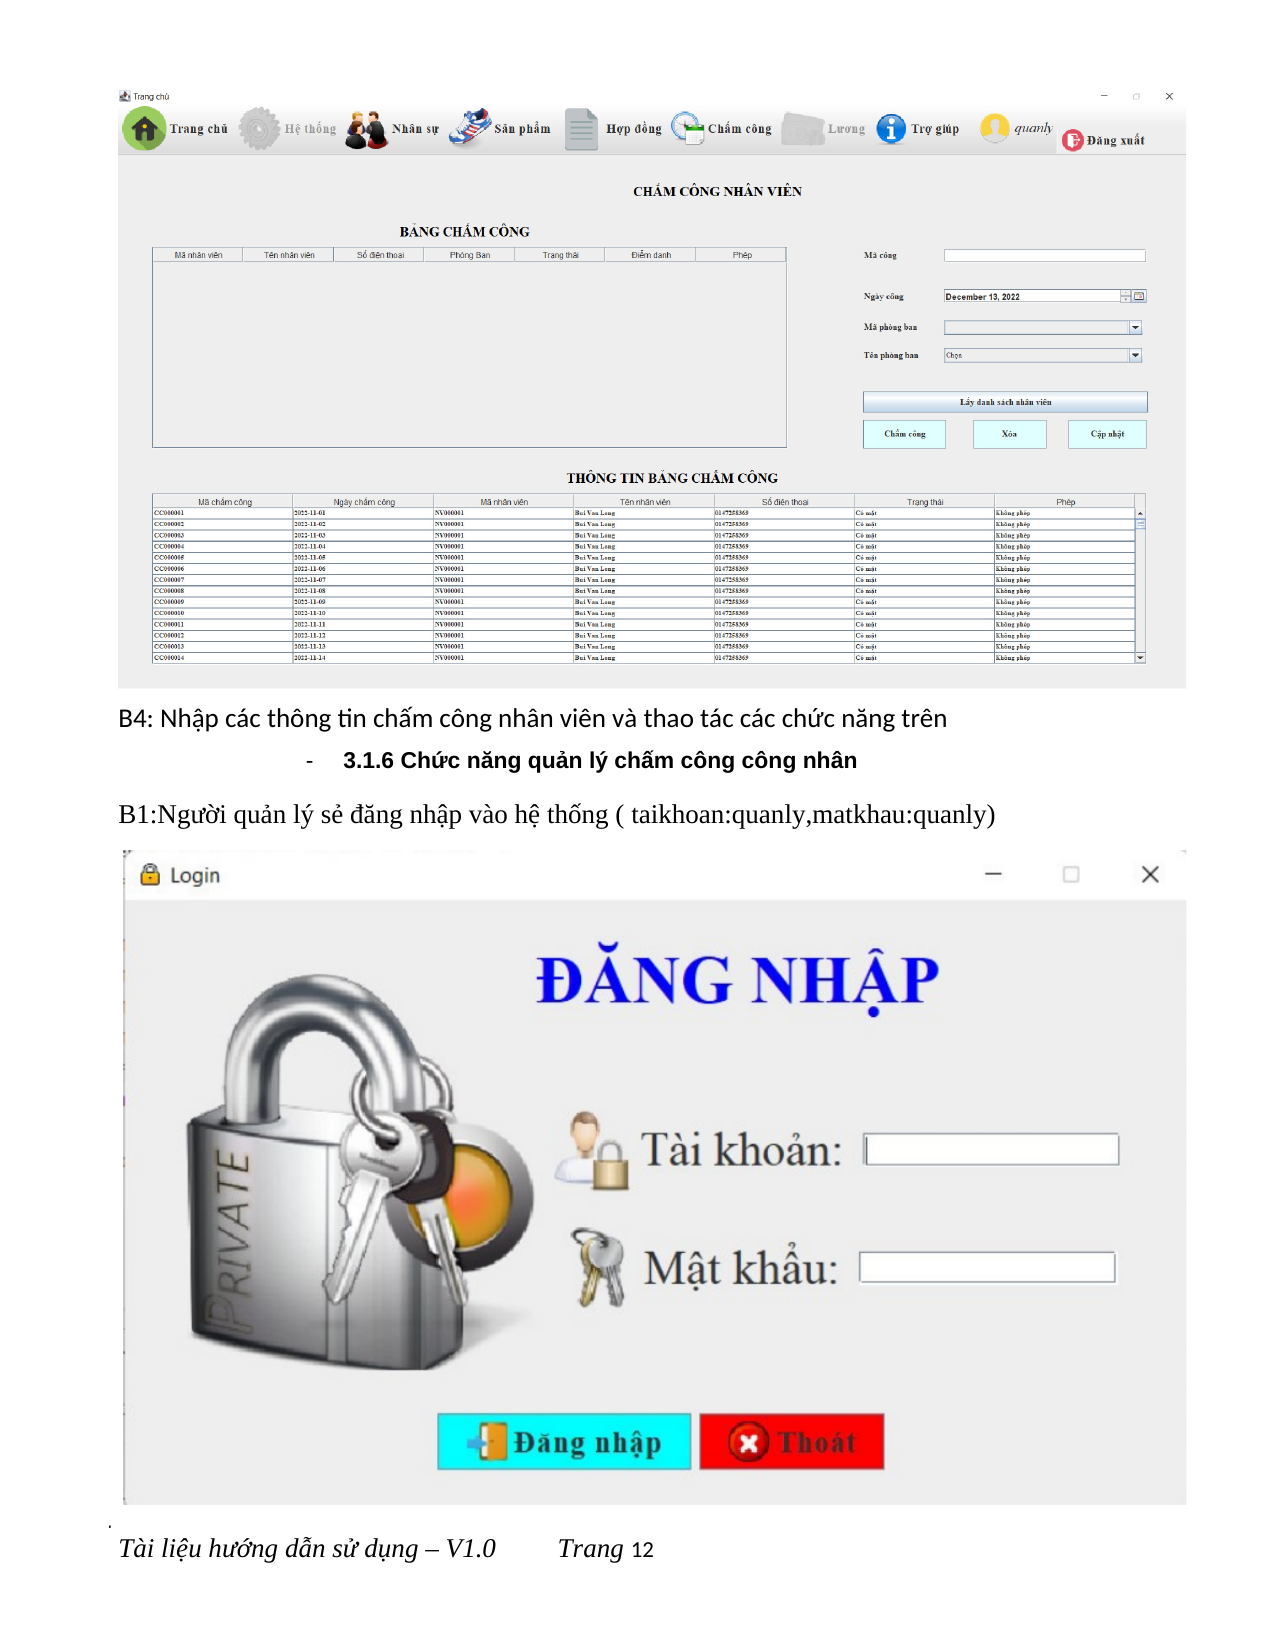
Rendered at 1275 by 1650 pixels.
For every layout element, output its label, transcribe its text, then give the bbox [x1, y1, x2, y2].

subtitle 3.1.6 Chức năng quản lý chấm công công nhân [306, 747, 1186, 773]
picture [118, 848, 1187, 1506]
text B4: Nhập các thông tin chấm công nhân viên và thao tác các chức năng trên [118, 701, 1186, 734]
picture [118, 88, 1187, 689]
text B1:Người quản lý sẻ đăng nhập vào hệ thống ( taikhoan:quanly,matkhau:quanly) [118, 799, 1186, 830]
